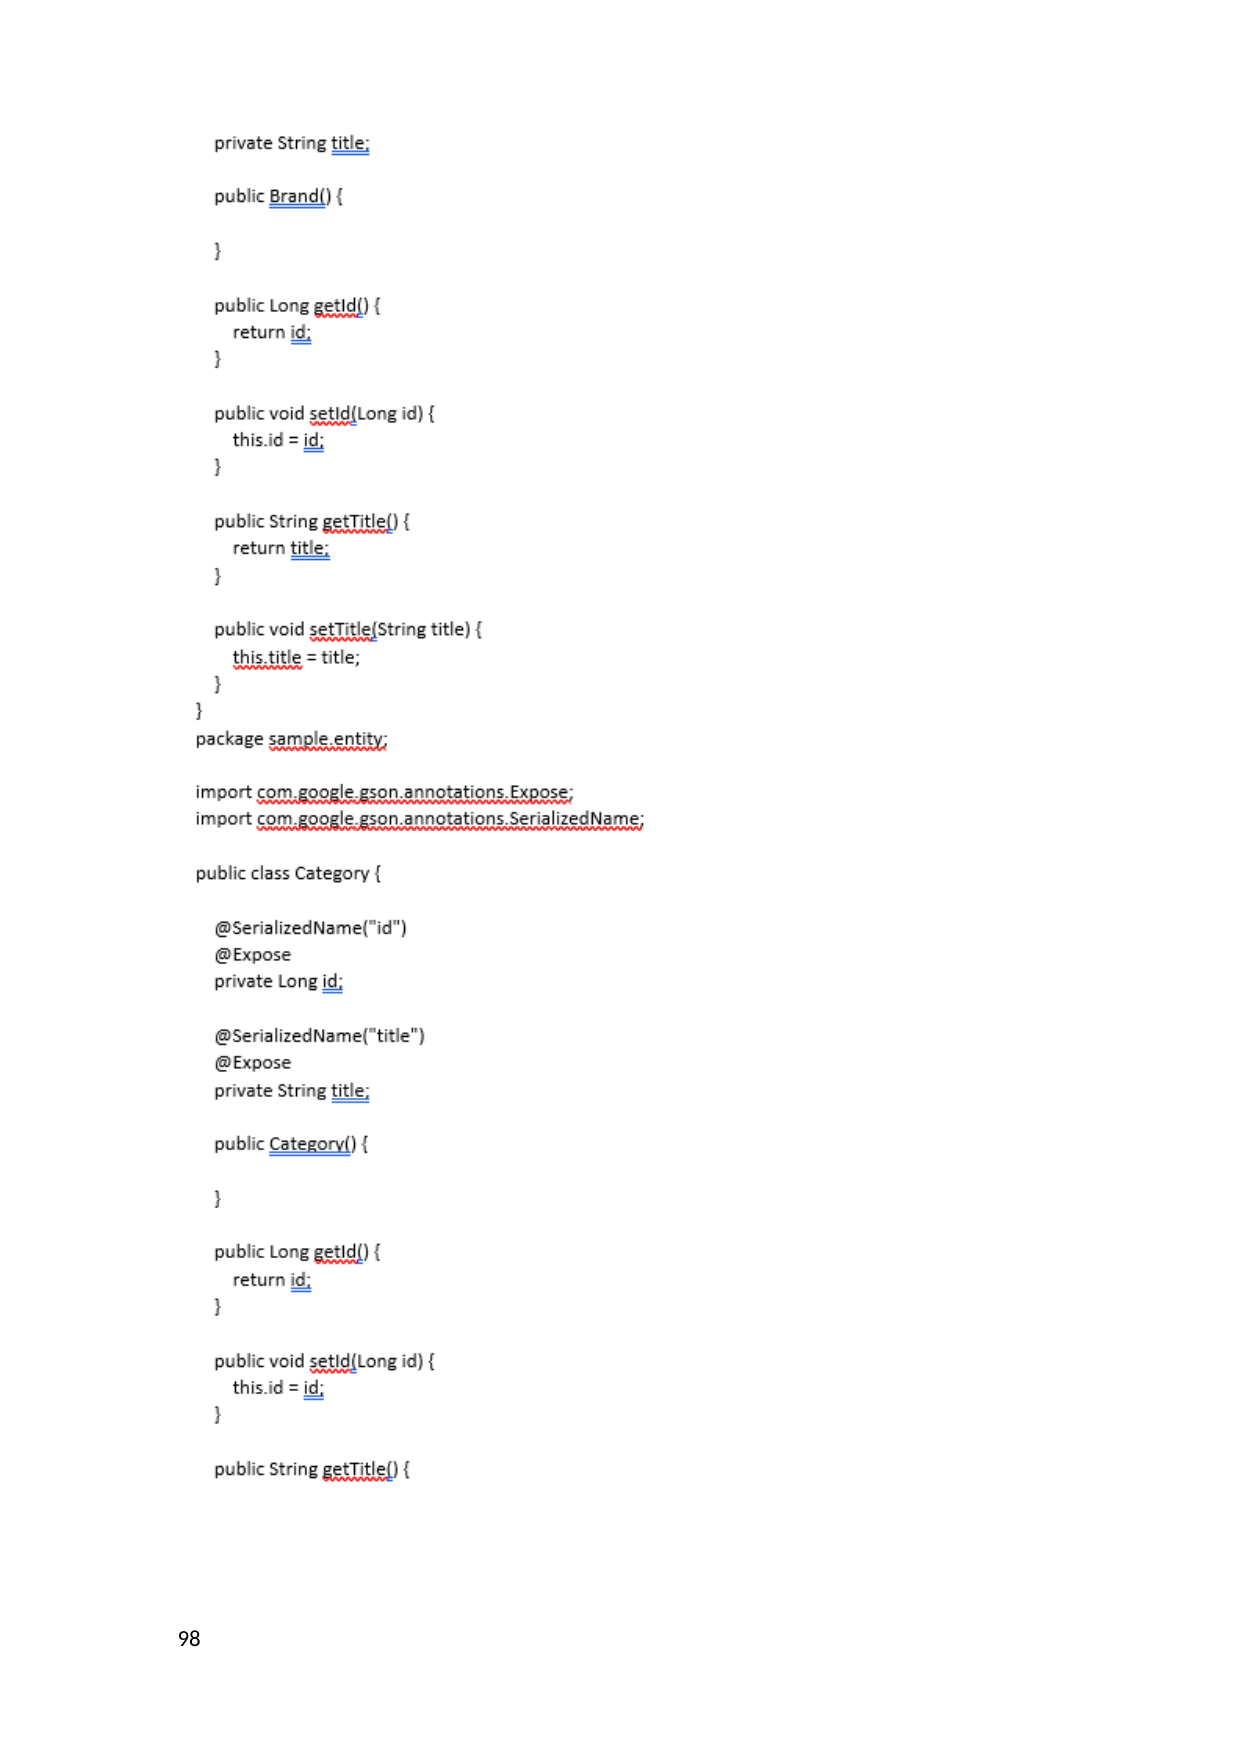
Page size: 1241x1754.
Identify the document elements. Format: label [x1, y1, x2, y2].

picture [177, 118, 760, 1502]
